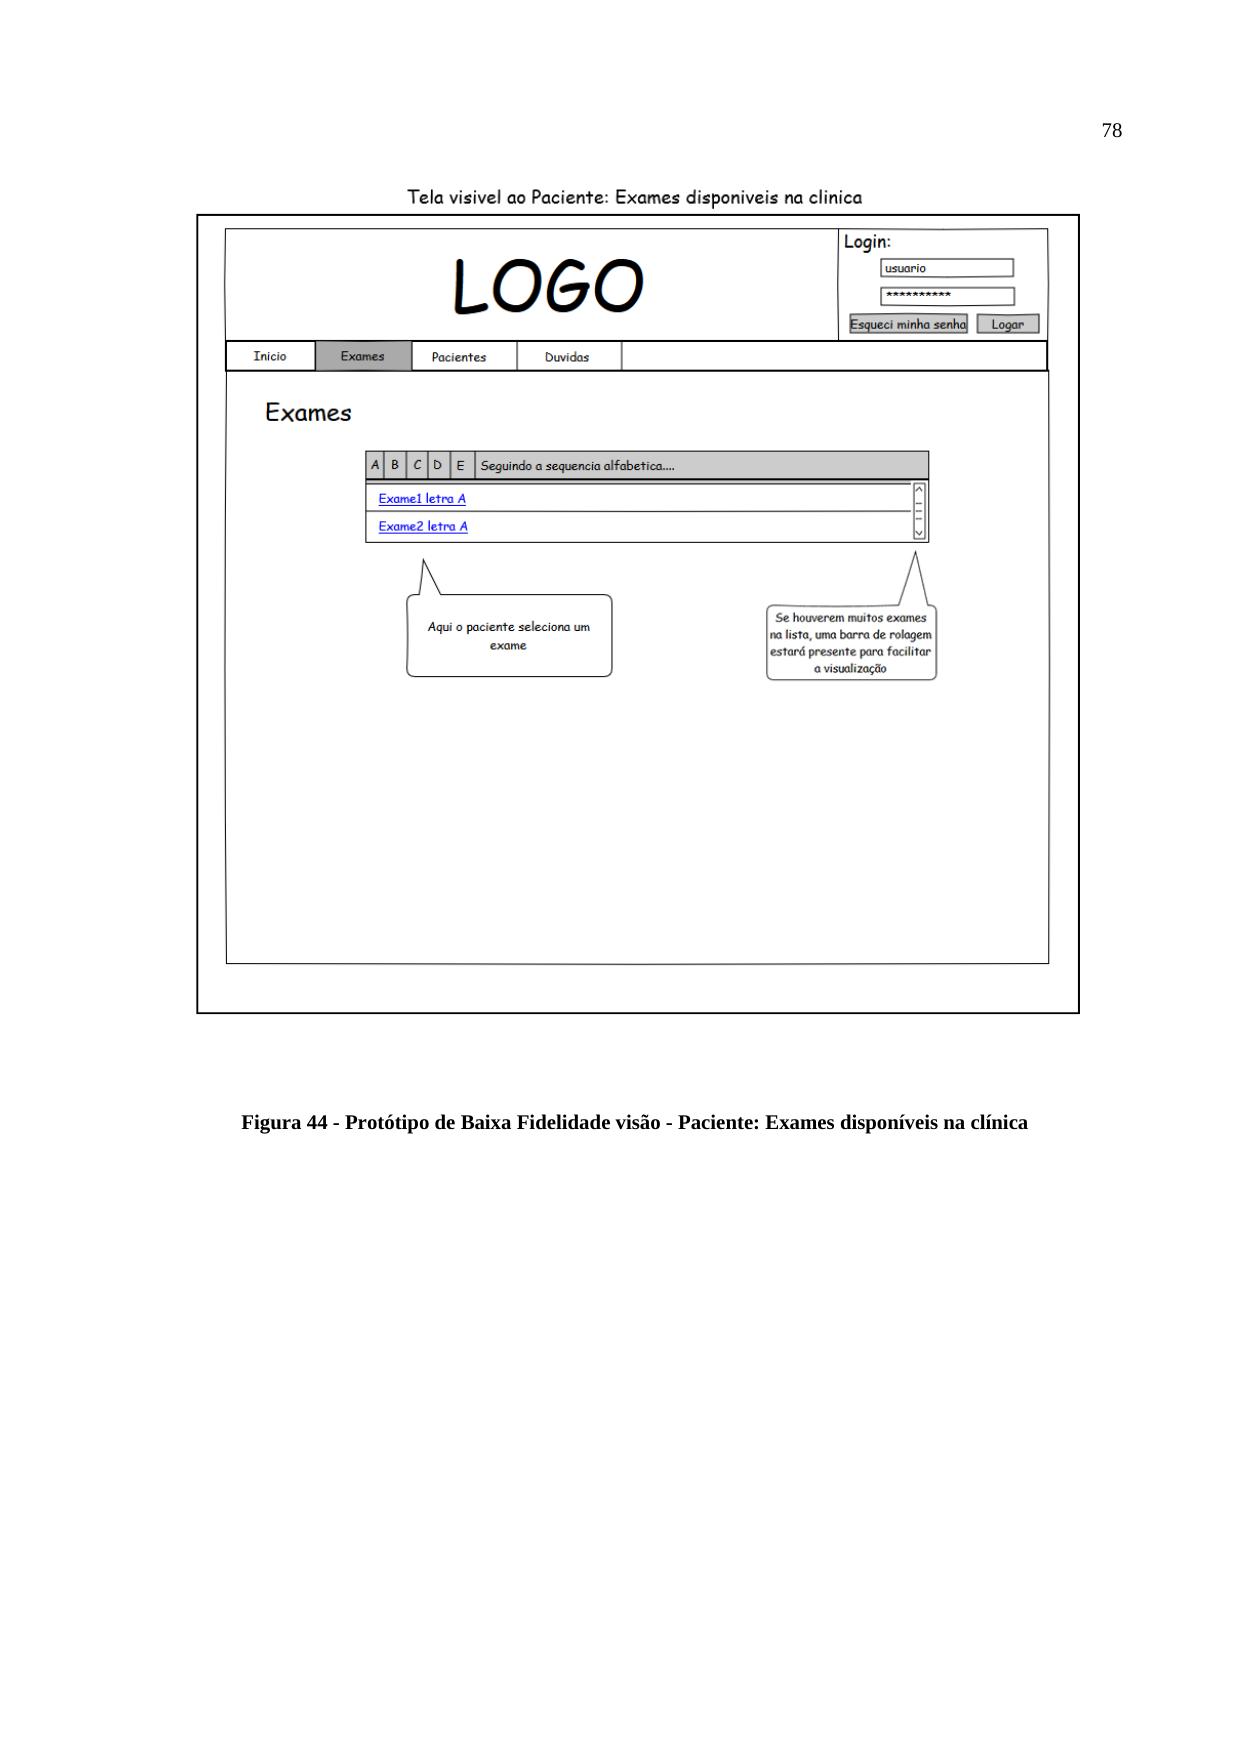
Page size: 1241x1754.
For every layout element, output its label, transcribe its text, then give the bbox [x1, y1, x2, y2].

picture [147, 177, 1120, 1083]
